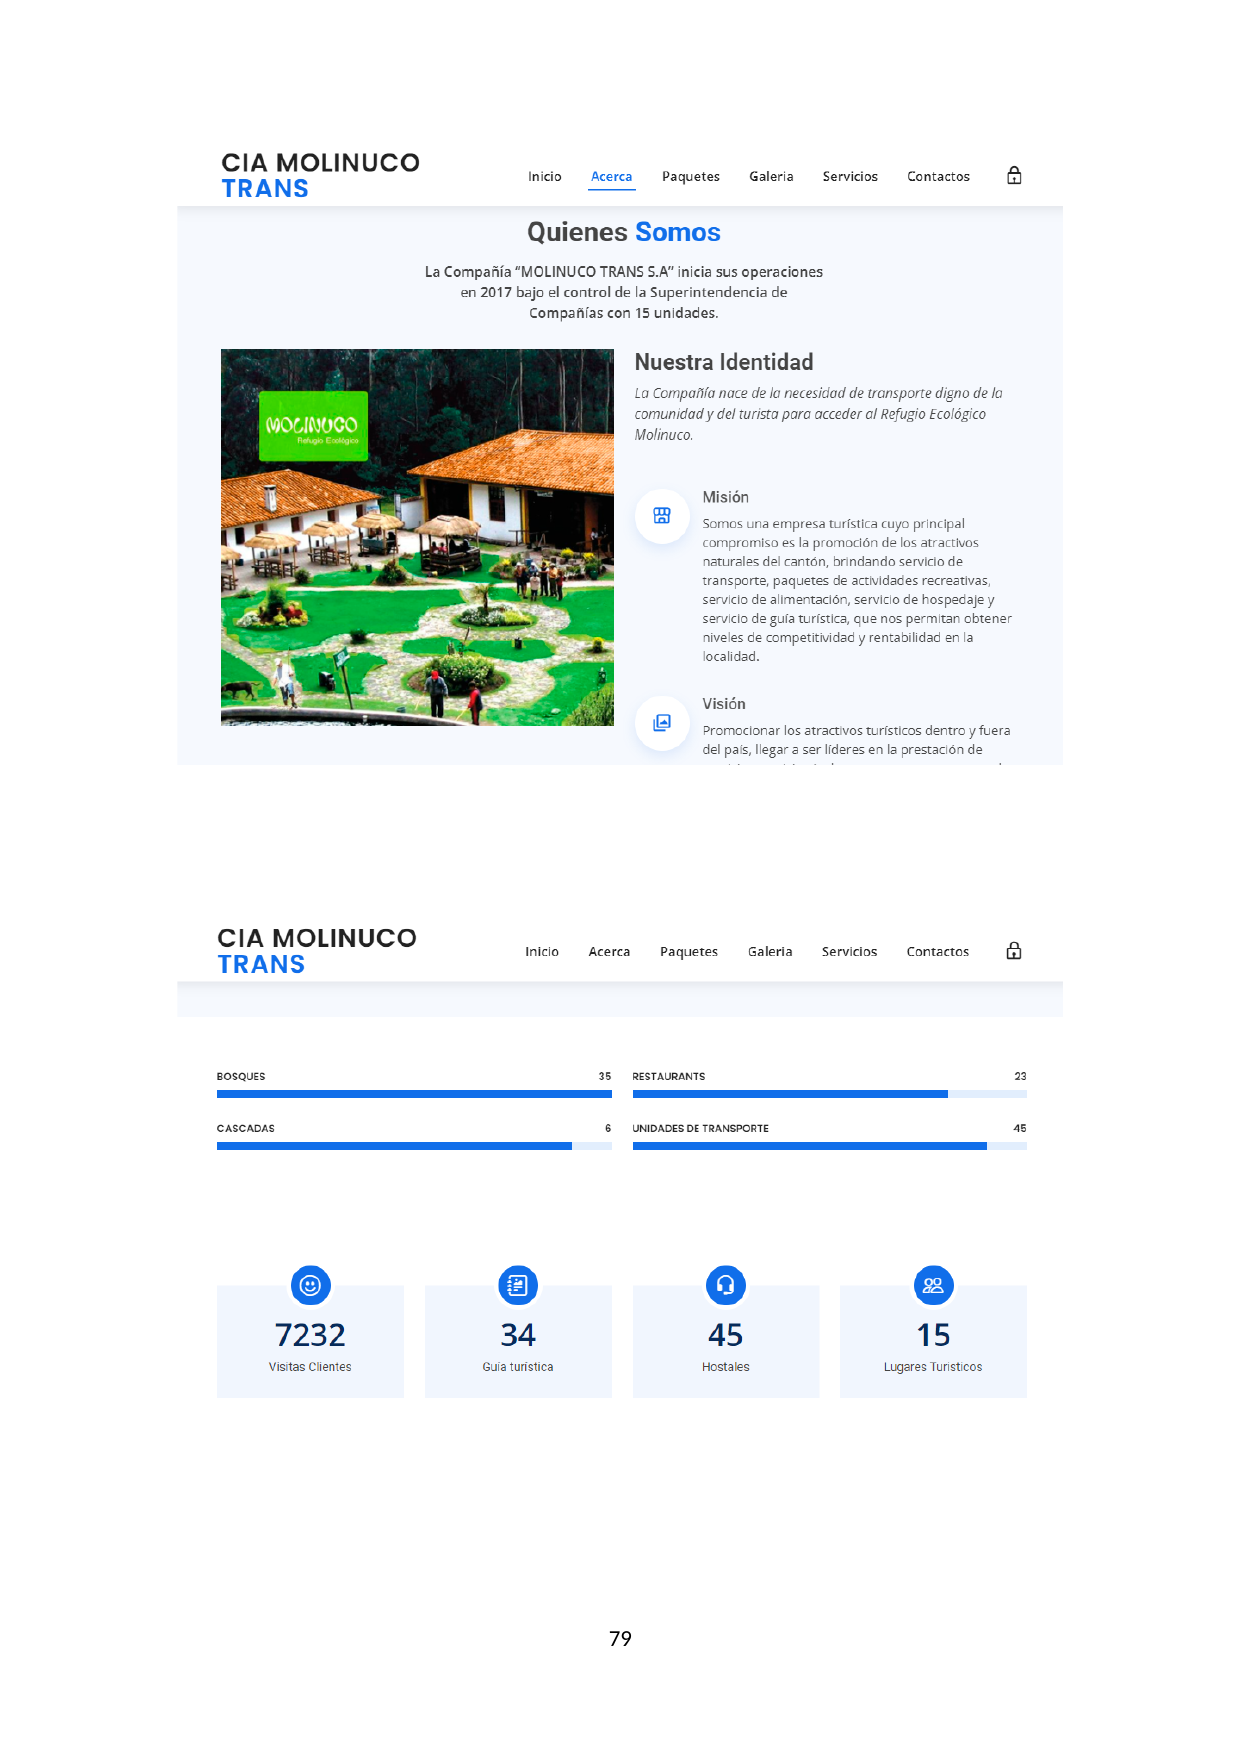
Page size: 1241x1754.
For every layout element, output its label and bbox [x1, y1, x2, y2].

picture [177, 923, 1063, 1492]
picture [177, 147, 1063, 765]
